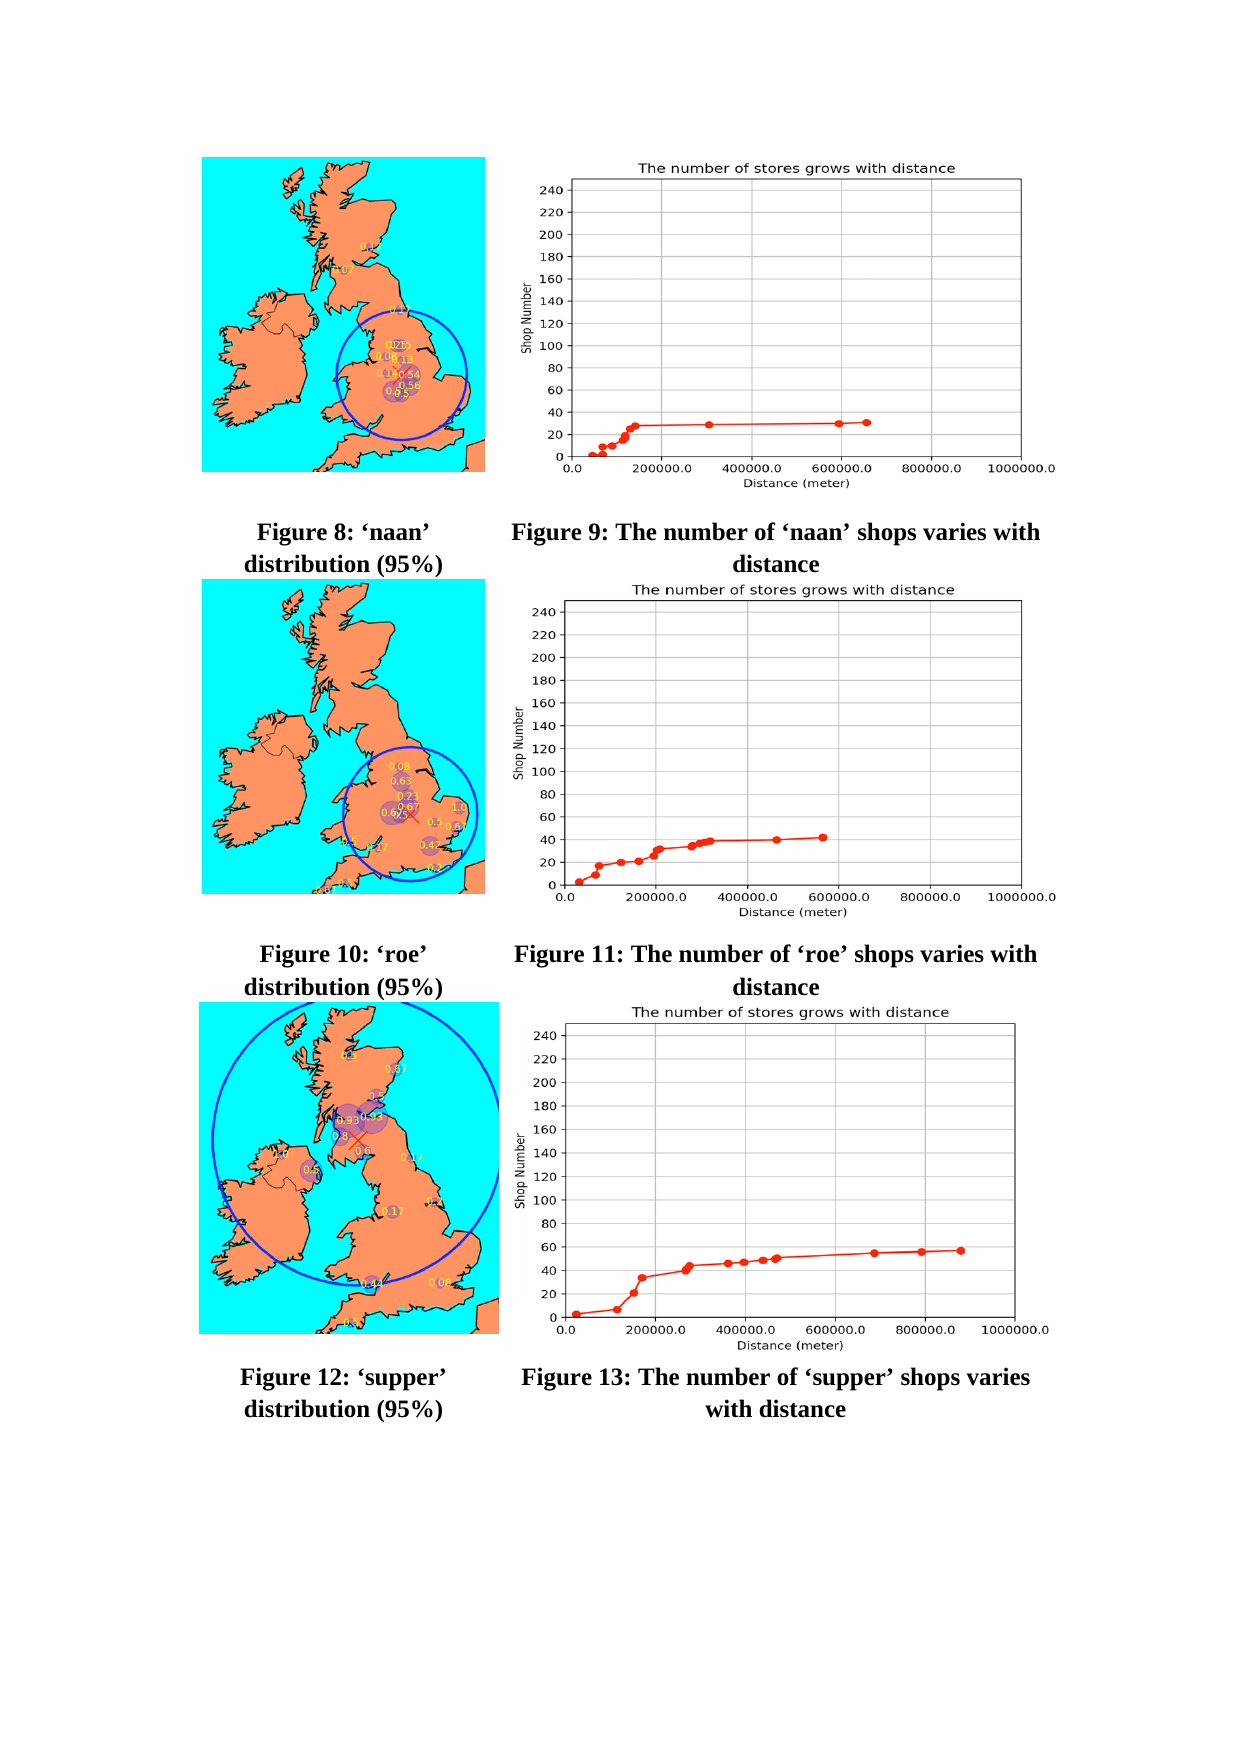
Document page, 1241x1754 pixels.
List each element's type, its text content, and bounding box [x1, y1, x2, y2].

picture [198, 1002, 499, 1334]
table_cell [188, 1002, 499, 1360]
table_cell [499, 157, 1052, 515]
picture [201, 157, 485, 472]
picture [510, 1002, 1052, 1353]
table_cell Figure 12: ‘supper’ distribution (95%) [188, 1360, 499, 1425]
table_cell Figure 10: ‘roe’ distribution (95%) [188, 937, 499, 1002]
picture [510, 579, 1060, 921]
table_cell Figure 13: The number of ‘supper’ shops varies with distance [499, 1360, 1052, 1425]
table_cell [188, 580, 499, 937]
table_cell [499, 580, 1052, 937]
table_cell [499, 1002, 1052, 1360]
table_cell Figure 11: The number of ‘roe’ shops varies with distance [499, 937, 1052, 1002]
picture [510, 157, 1060, 494]
table_cell Figure 9: The number of ‘naan’ shops varies with distance [499, 515, 1052, 580]
picture [201, 579, 485, 894]
table_cell Figure 8: ‘naan’ distribution (95%) [188, 515, 499, 580]
table_cell [188, 157, 499, 515]
